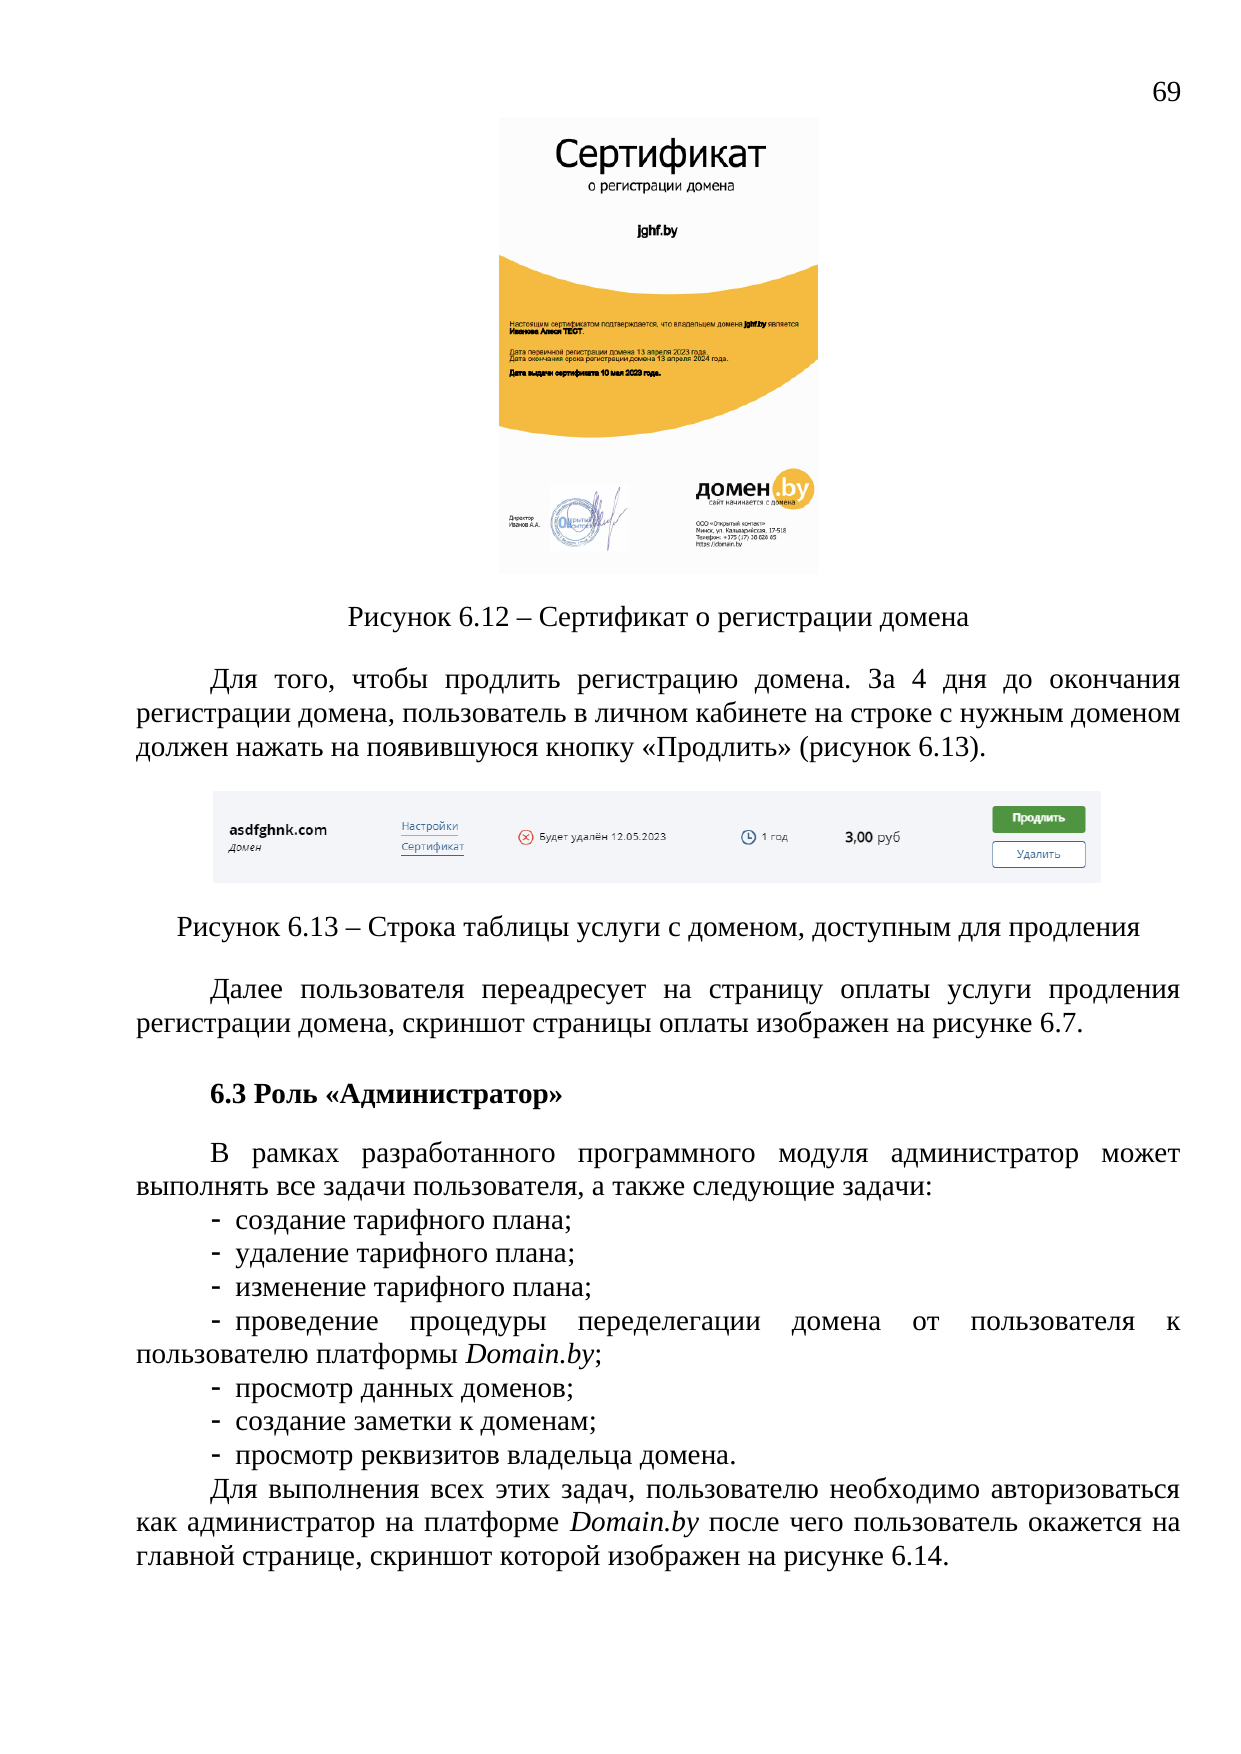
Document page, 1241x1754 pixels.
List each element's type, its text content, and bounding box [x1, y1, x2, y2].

list создание заметки к доменам; [136, 1403, 1181, 1437]
list создание тарифного плана; [136, 1202, 1181, 1235]
picture [208, 791, 1109, 884]
list просмотр данных доменов; [136, 1370, 1181, 1403]
text Для выполнения всех этих задач, пользователю необходимо авторизоваться как администратор на платформе Domain.by после чего пользователь окажется на главной странице, скриншот которой изображен на рисунке 6.14. [136, 1471, 1181, 1571]
text Рисунок 6.13 – Строка таблицы услуги с доменом, доступным для продления [136, 909, 1181, 942]
list изменение тарифного плана; [136, 1269, 1181, 1303]
text Для того, чтобы продлить регистрацию домена. За 4 дня до окончания регистрации домена, пользователь в личном кабинете на строке с нужным доменом должен нажать на появившуюся кнопку «Продлить» (рисунок 6.13). [136, 662, 1181, 762]
list просмотр реквизитов владельца домена. [136, 1437, 1181, 1471]
list проведение процедуры переделегации домена от пользователя к пользователю платформы Domain.by; [136, 1303, 1181, 1370]
list удаление тарифного плана; [136, 1235, 1181, 1269]
text 6.3 Роль «Администратор» [136, 1076, 1181, 1110]
text Рисунок 6.12 – Сертификат о регистрации домена [136, 599, 1181, 632]
picture [499, 118, 818, 574]
text Далее пользователя переадресует на страницу оплаты услуги продления регистрации домена, скриншот страницы оплаты изображен на рисунке 6.7. [136, 972, 1181, 1039]
text В рамках разработанного программного модуля администратор может выполнять все задачи пользователя, а также следующие задачи: [136, 1135, 1181, 1202]
